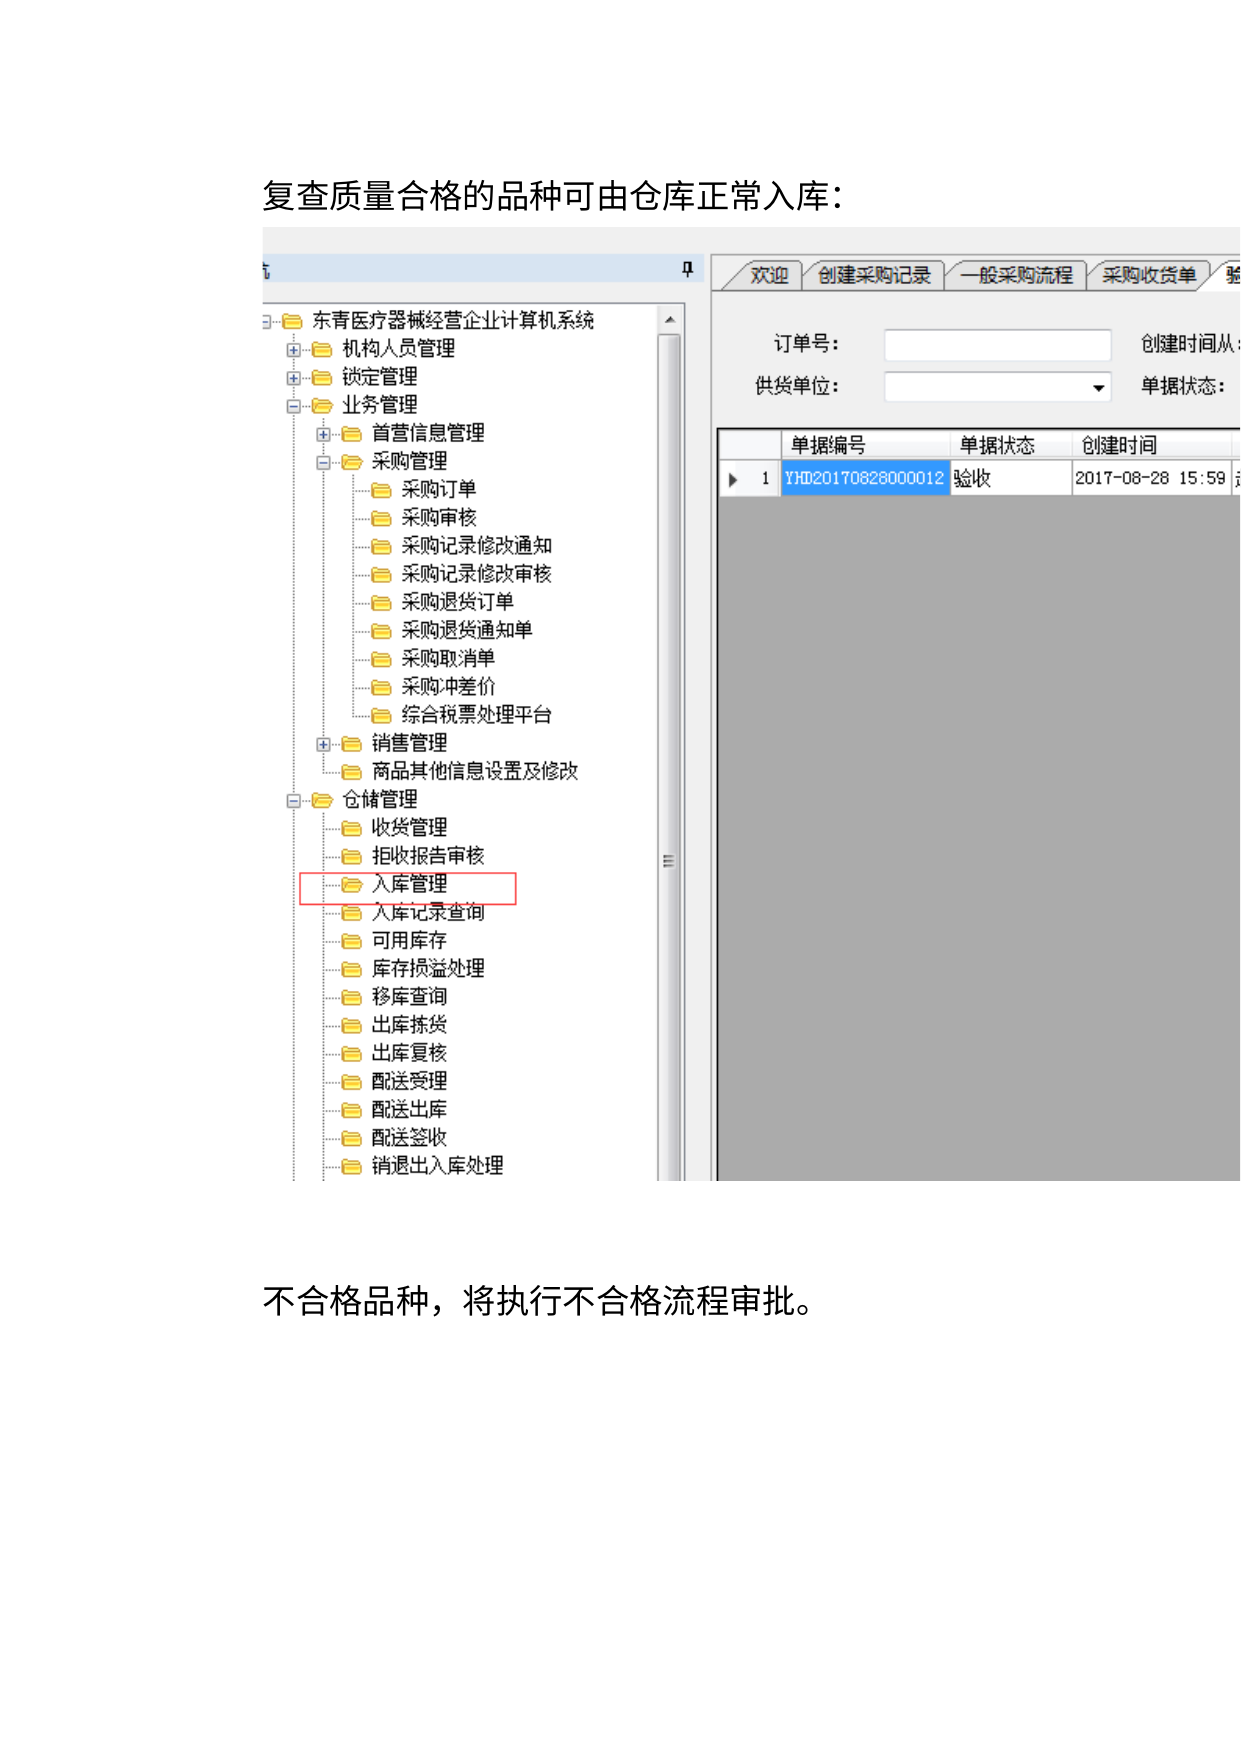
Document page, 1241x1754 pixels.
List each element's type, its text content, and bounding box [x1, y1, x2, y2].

picture [262, 227, 1241, 1181]
text 不合格品种，将执行不合格流程审批。 [262, 1267, 1053, 1332]
text 复查质量合格的品种可由仓库正常入库： [262, 162, 1053, 227]
